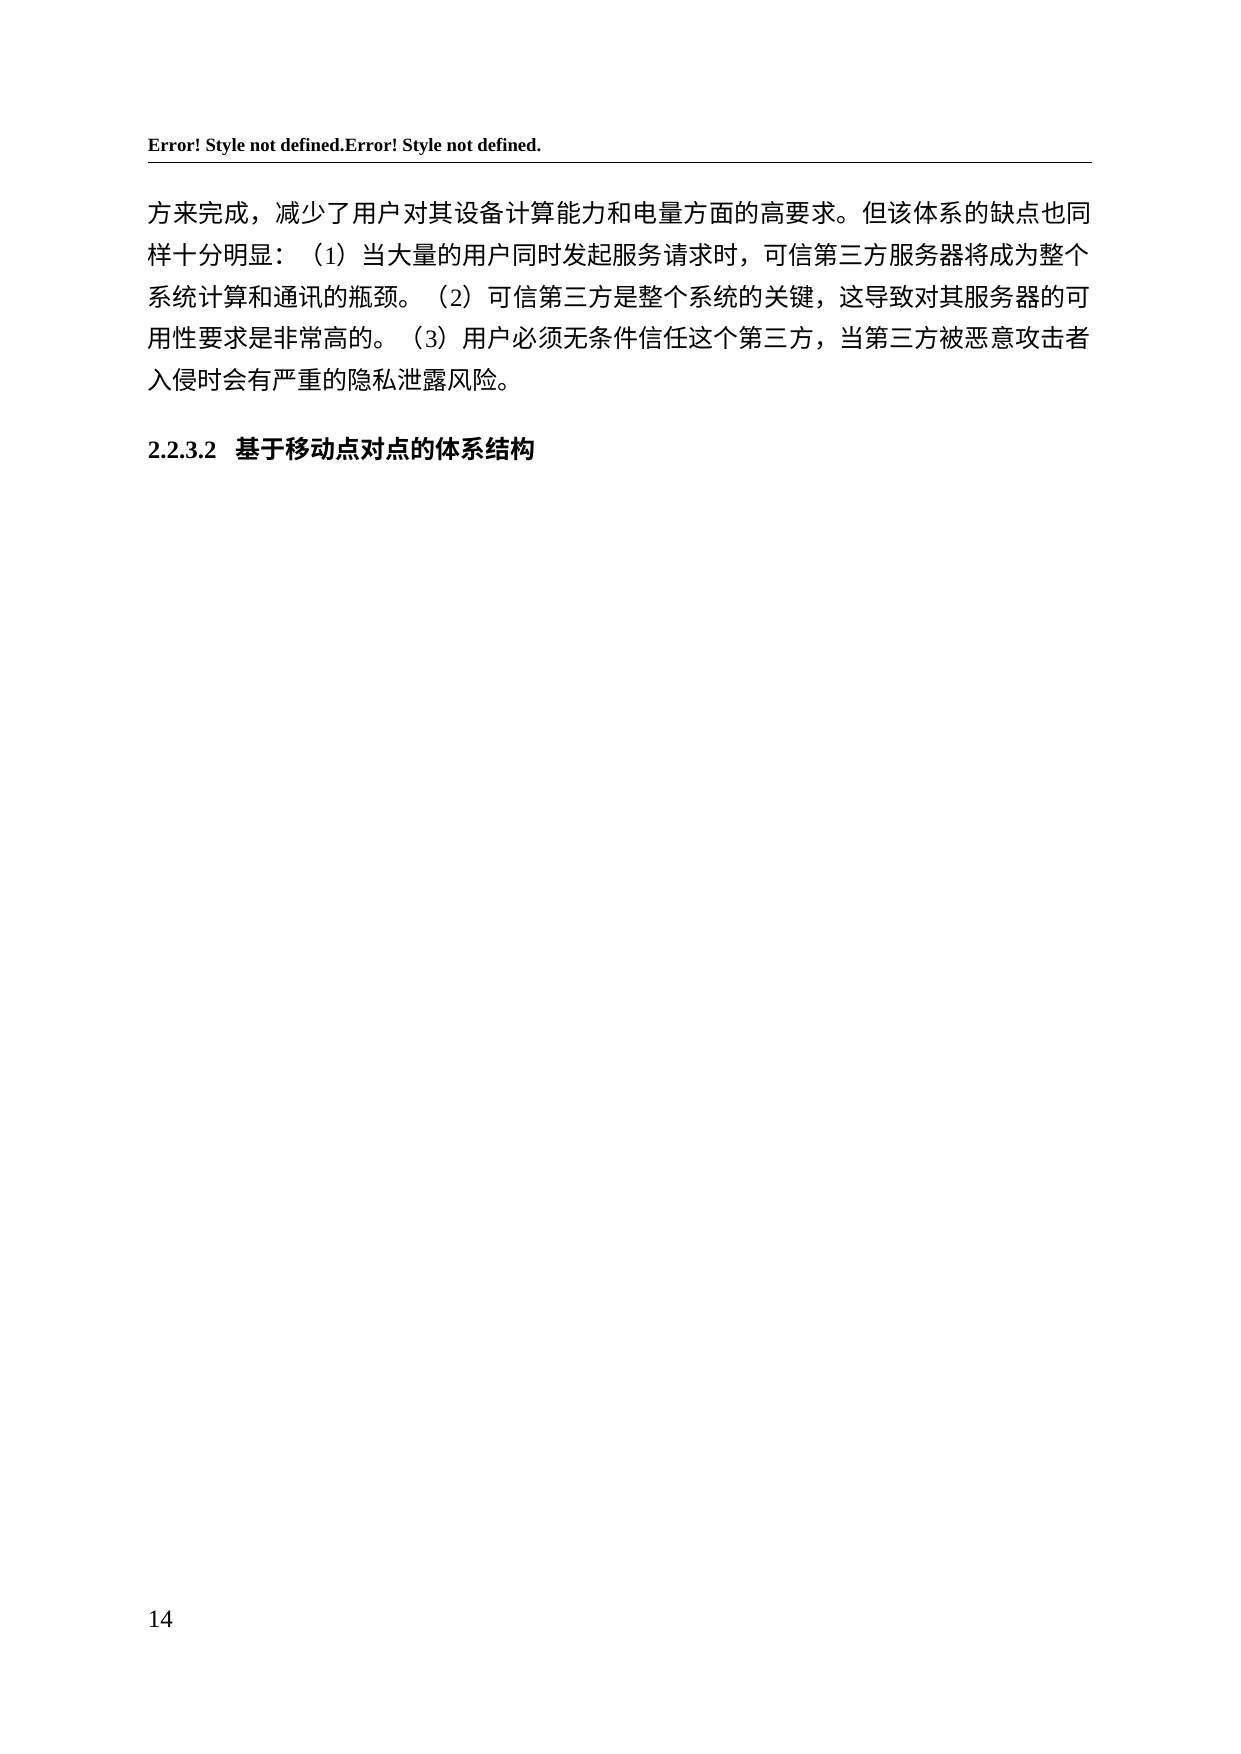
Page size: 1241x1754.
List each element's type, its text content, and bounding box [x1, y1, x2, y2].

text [148, 189, 1092, 398]
subtitle 基于移动点对点的体系结构 [148, 427, 1092, 466]
